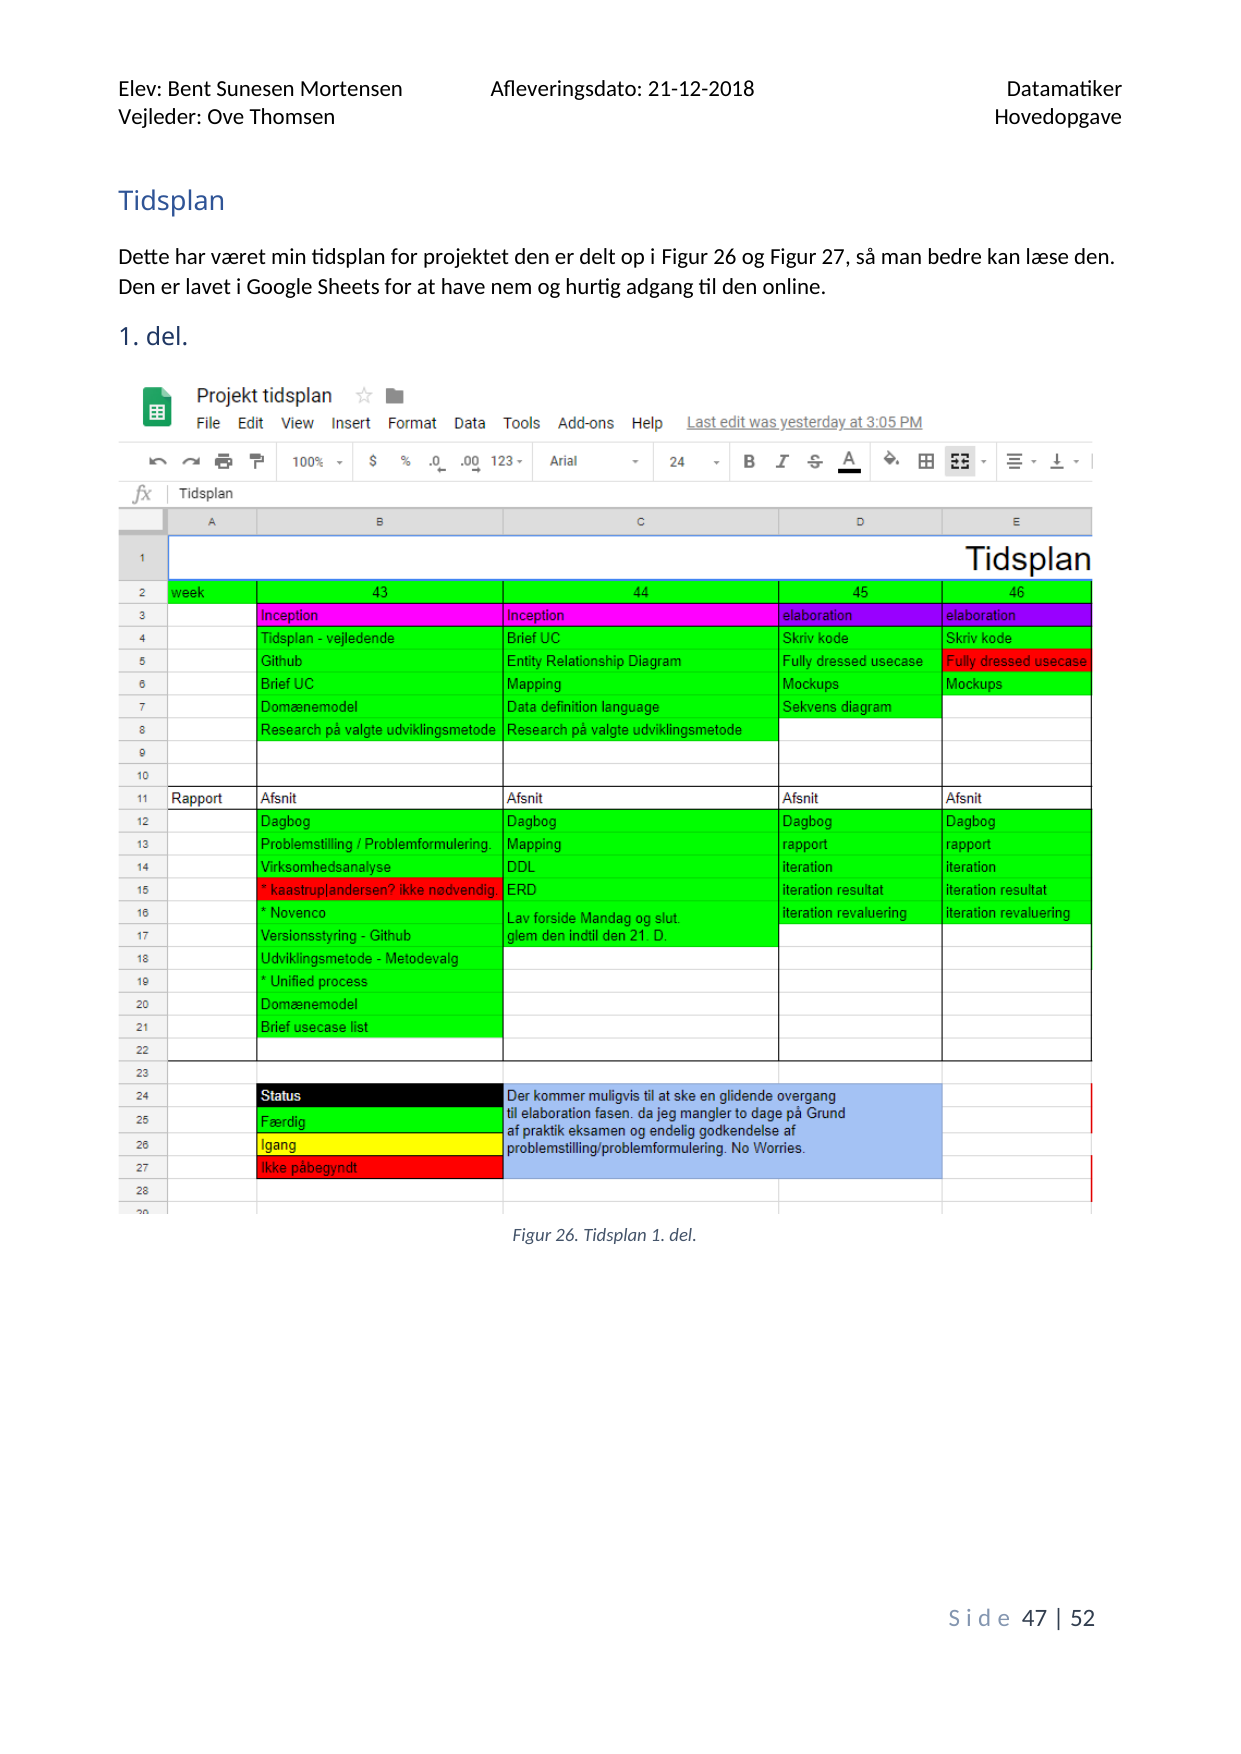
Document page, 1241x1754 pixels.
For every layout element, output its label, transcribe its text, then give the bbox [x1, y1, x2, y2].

subtitle Tidsplan [118, 181, 1122, 218]
text Dette har været min tidsplan for projektet den er delt op i Figur 26 og Figur 27, så man bedre kan læse den. Den er lavet i Google Sheets for at have nem og hurtig adgang til den online. [118, 242, 1122, 300]
picture [118, 373, 1093, 1214]
subtitle 1. del. [118, 319, 1122, 353]
